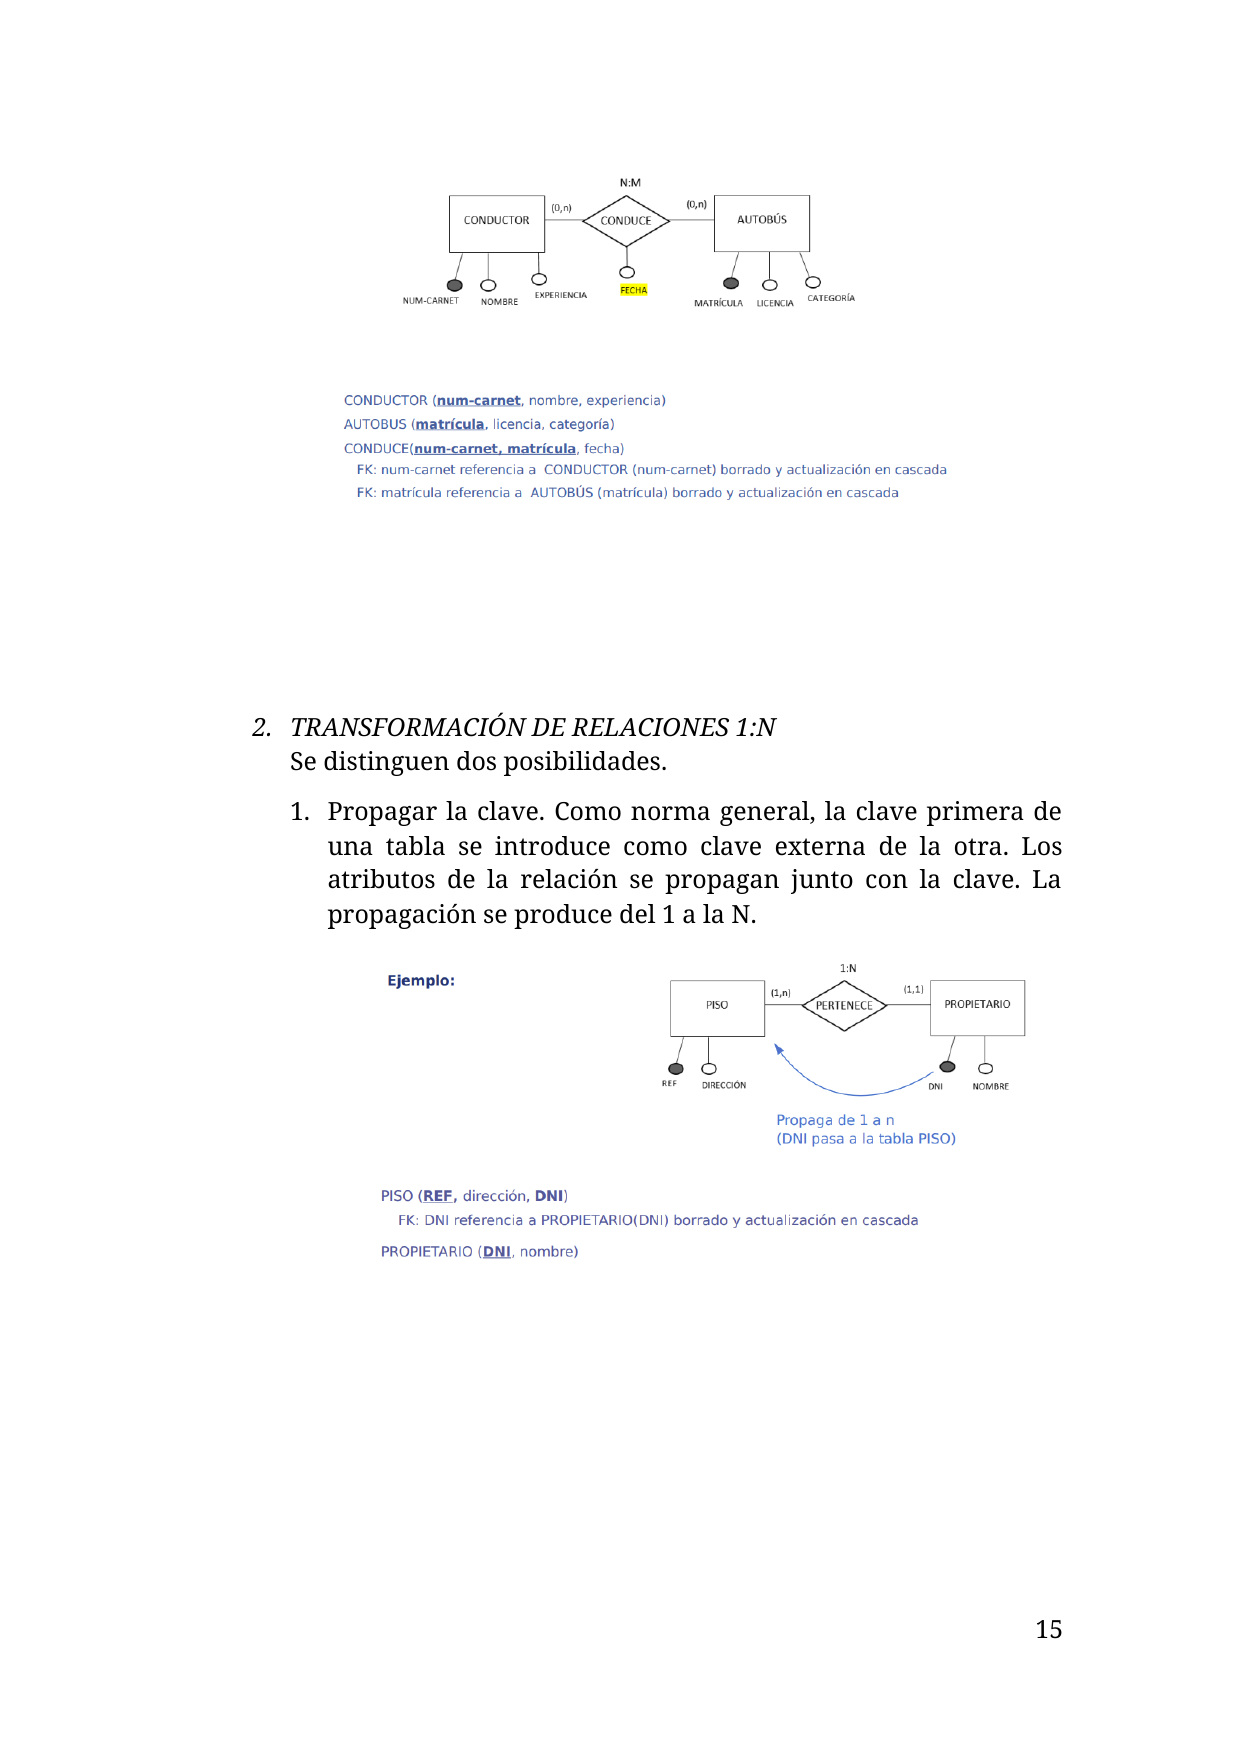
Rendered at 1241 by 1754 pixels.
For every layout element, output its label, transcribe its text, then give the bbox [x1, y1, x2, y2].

picture [356, 939, 1046, 1282]
picture [323, 149, 964, 517]
list TRANSFORMACIÓN DE RELACIONES 1:N [252, 709, 1063, 743]
text Se distinguen dos posibilidades. [290, 743, 1063, 777]
list Propagar la clave. Como norma general, la clave primera de una tabla se introduce como clave externa de la otra. Los atributos de la relación se propagan junto con la clave. La propagación se produce del 1 a la N. [290, 794, 1063, 930]
